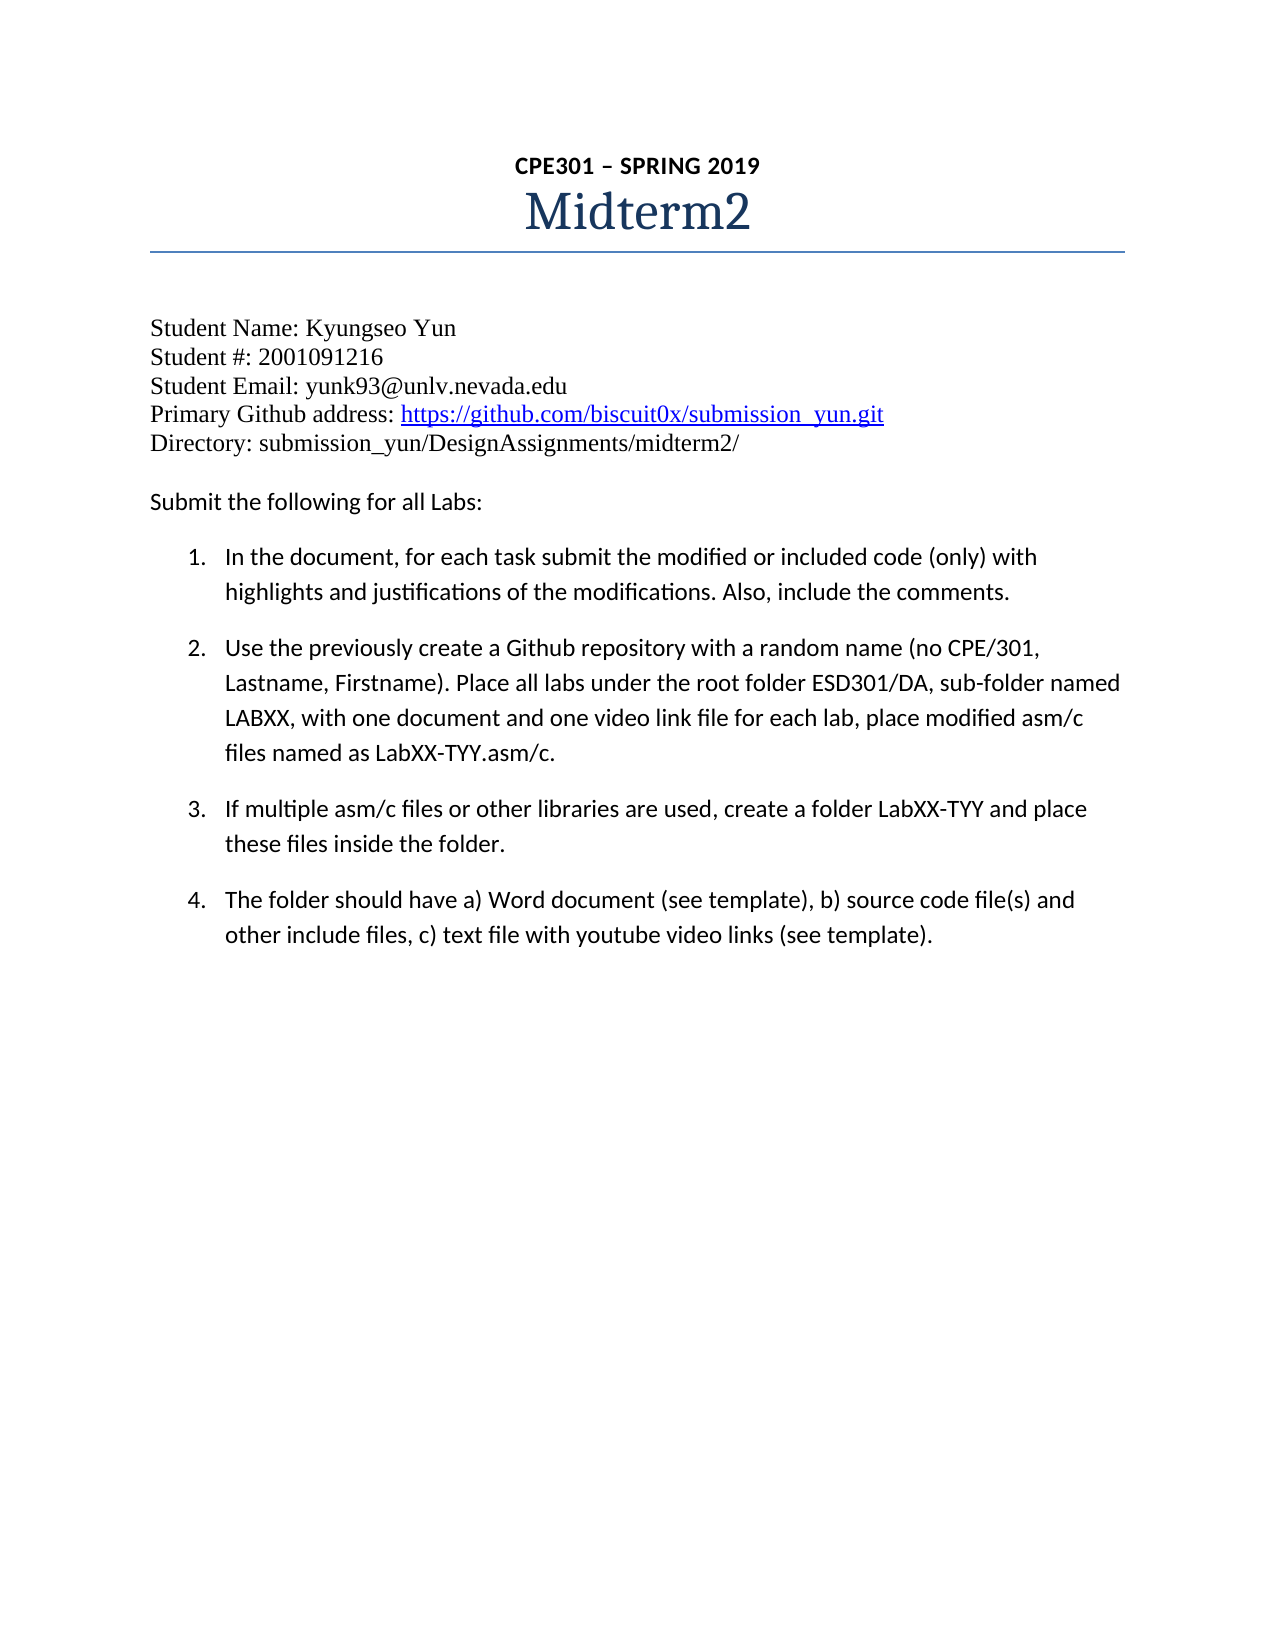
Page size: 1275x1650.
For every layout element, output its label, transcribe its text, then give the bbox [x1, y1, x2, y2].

text Primary Github address: https://github.com/biscuit0x/submission_yun.git [150, 399, 1125, 428]
list The folder should have a) Word document (see template), b) source code file(s) and other include files, c) text file with youtube video links (see template). [187, 884, 1125, 949]
list In the document, for each task submit the modified or included code (only) with highlights and justifications of the modifications. Also, include the comments. [187, 542, 1125, 607]
list Use the previously create a Github repository with a random name (no CPE/301, Lastname, Firstname). Place all labs under the root folder ESD301/DA, sub-folder named LABXX, with one document and one video link file for each lab, place modified asm/c files named as LabXX-TYY.asm/c. [187, 632, 1125, 768]
text CPE301 – SPRING 2019 [150, 150, 1125, 181]
text Directory: submission_yun/DesignAssignments/midterm2/ [150, 428, 1125, 457]
text Student #: 2001091216 [150, 342, 1125, 371]
list If multiple asm/c files or other libraries are used, create a folder LabXX-TYY and place these files inside the folder. [187, 793, 1125, 859]
text Student Name: Kyungseo Yun [150, 313, 1125, 342]
title Midterm2 [150, 181, 1125, 251]
text Submit the following for all Labs: [150, 486, 1125, 516]
text Student Email: yunk93@unlv.nevada.edu [150, 371, 1125, 399]
